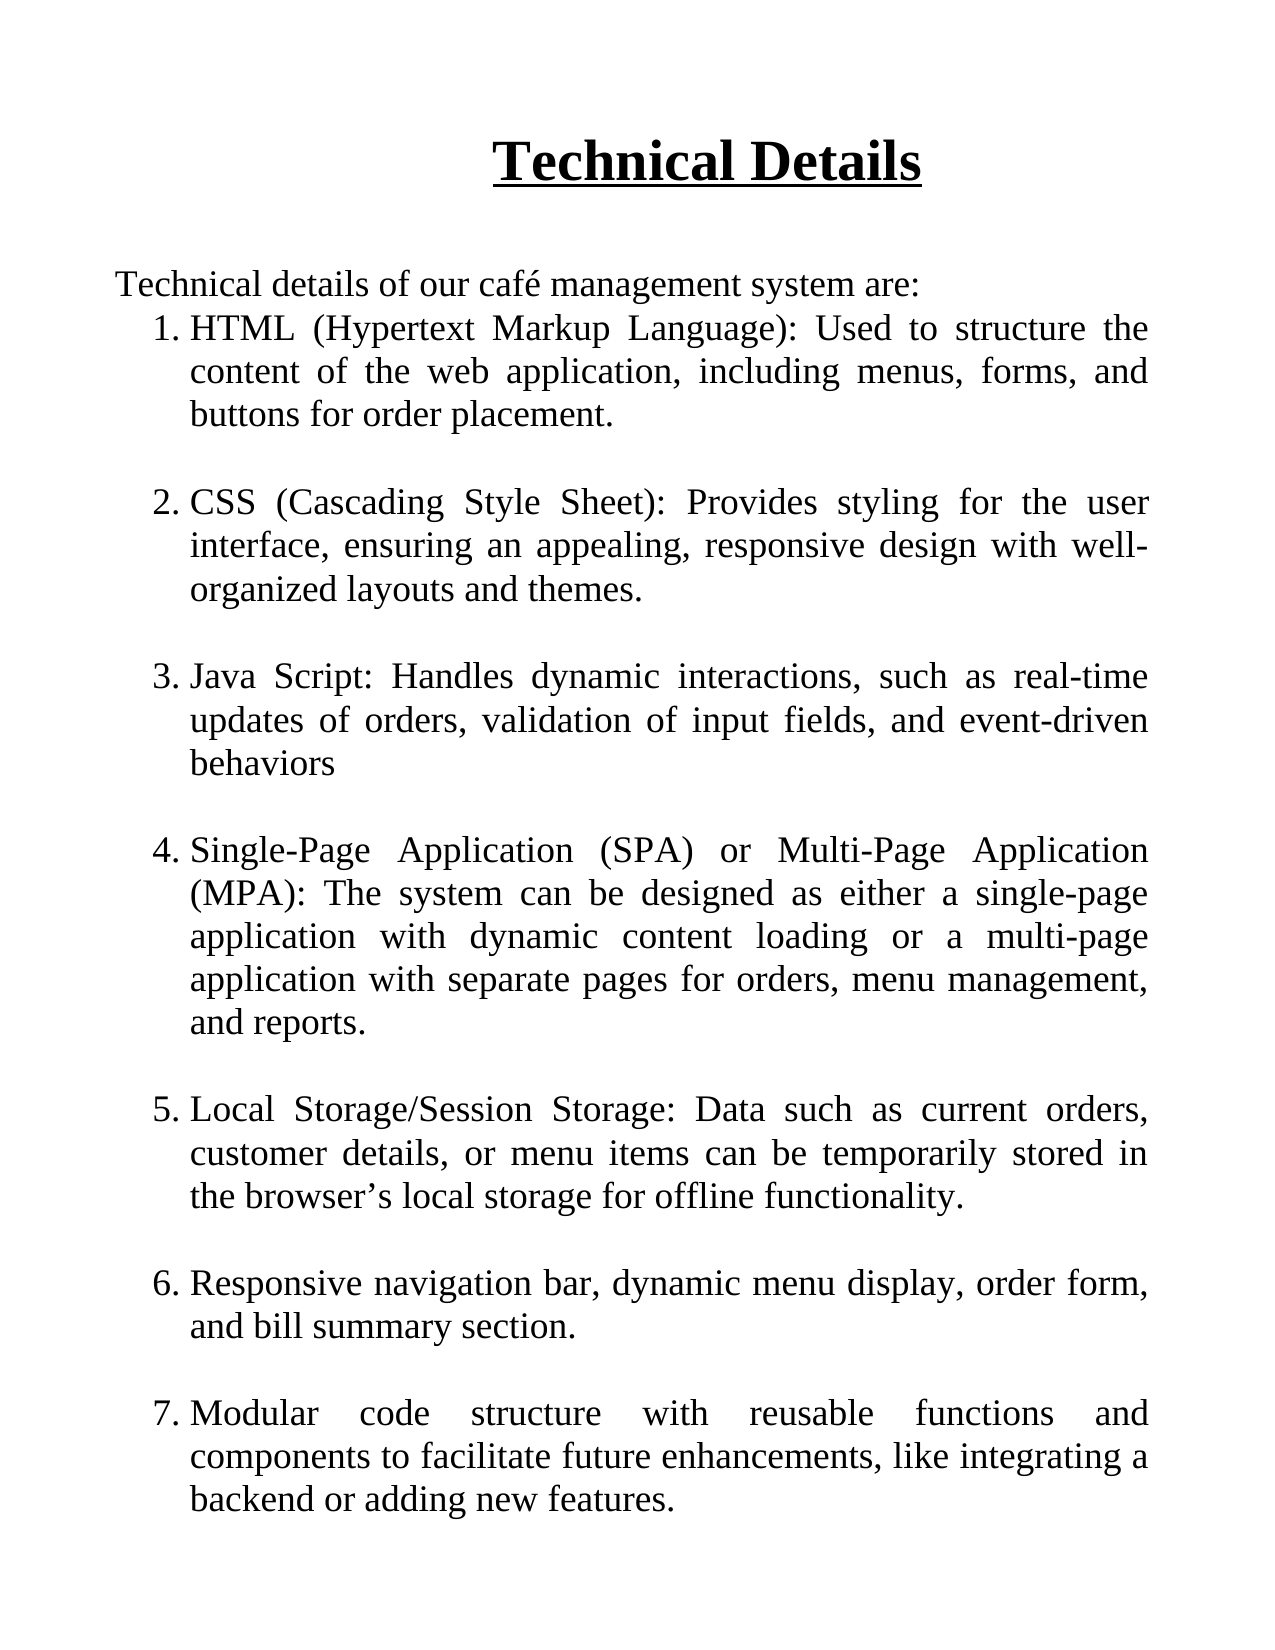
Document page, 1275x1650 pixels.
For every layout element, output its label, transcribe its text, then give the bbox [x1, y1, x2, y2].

text Technical Details [264, 126, 1150, 193]
list Responsive navigation bar, dynamic menu display, order form, and bill summary section. [152, 1260, 1150, 1346]
list Single-Page Application (SPA) or Multi-Page Application (MPA): The system can be designed as either a single-page application with dynamic content loading or a multi-page application with separate pages for orders, menu management, and reports. [152, 827, 1150, 1043]
list CSS (Cascading Style Sheet): Provides styling for the user interface, ensuring an appealing, responsive design with well-organized layouts and themes. [152, 480, 1150, 609]
list Local Storage/Session Storage: Data such as current orders, customer details, or menu items can be temporarily stored in the browser’s local storage for offline functionality. [152, 1087, 1150, 1216]
list Modular code structure with reusable functions and components to facilitate future enhancements, like integrating a backend or adding new features. [152, 1390, 1150, 1520]
list HTML (Hypertext Markup Language): Used to structure the content of the web application, including menus, forms, and buttons for order placement. [152, 306, 1150, 435]
text Technical details of our café management system are: [114, 262, 1150, 305]
list Java Script: Handles dynamic interactions, such as real-time updates of orders, validation of input fields, and event-driven behaviors [152, 654, 1150, 783]
